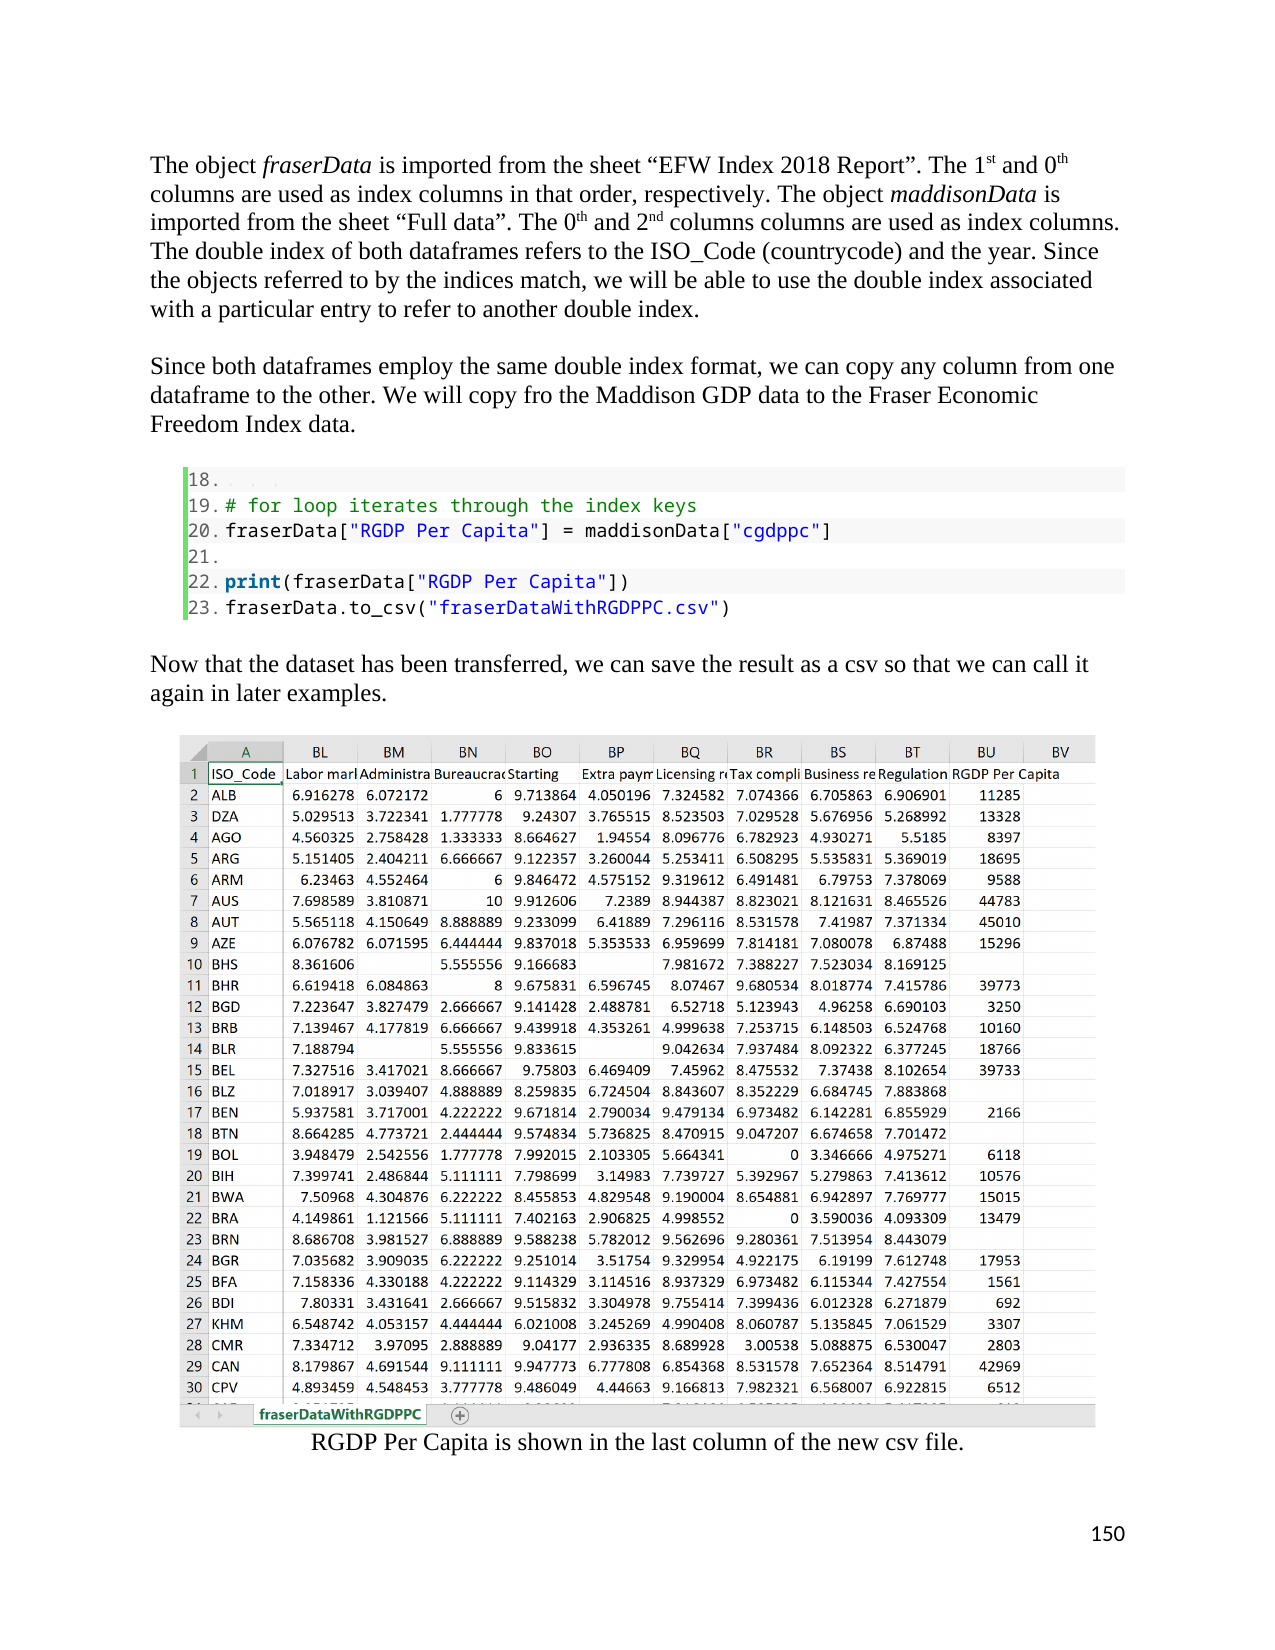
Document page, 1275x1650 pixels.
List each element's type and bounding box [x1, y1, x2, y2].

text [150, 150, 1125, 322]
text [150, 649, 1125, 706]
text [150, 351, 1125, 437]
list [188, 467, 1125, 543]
picture [179, 735, 1096, 1428]
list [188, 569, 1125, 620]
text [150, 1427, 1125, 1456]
